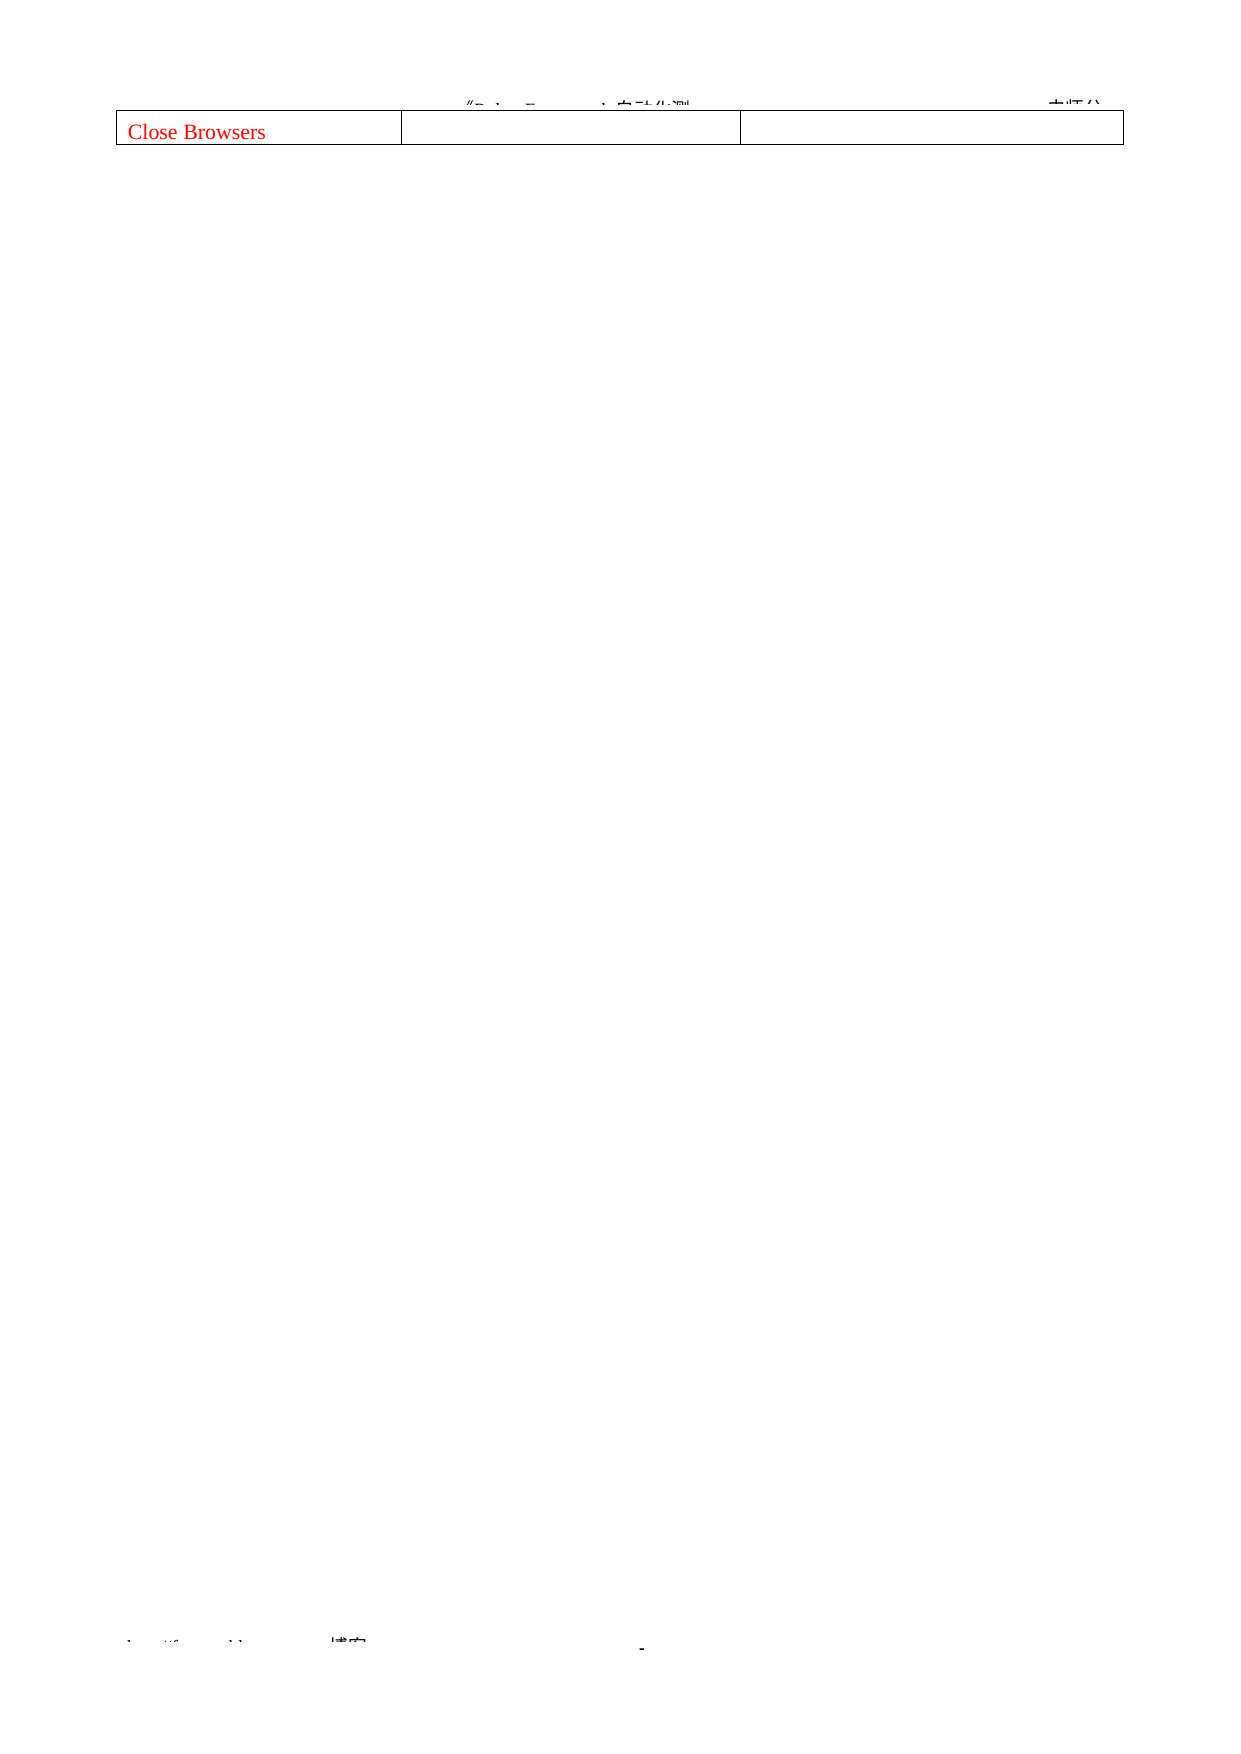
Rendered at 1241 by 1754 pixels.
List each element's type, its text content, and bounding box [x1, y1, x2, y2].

table_header [741, 111, 1123, 144]
table_header [402, 111, 740, 144]
table_header Close Browsers [117, 111, 401, 144]
